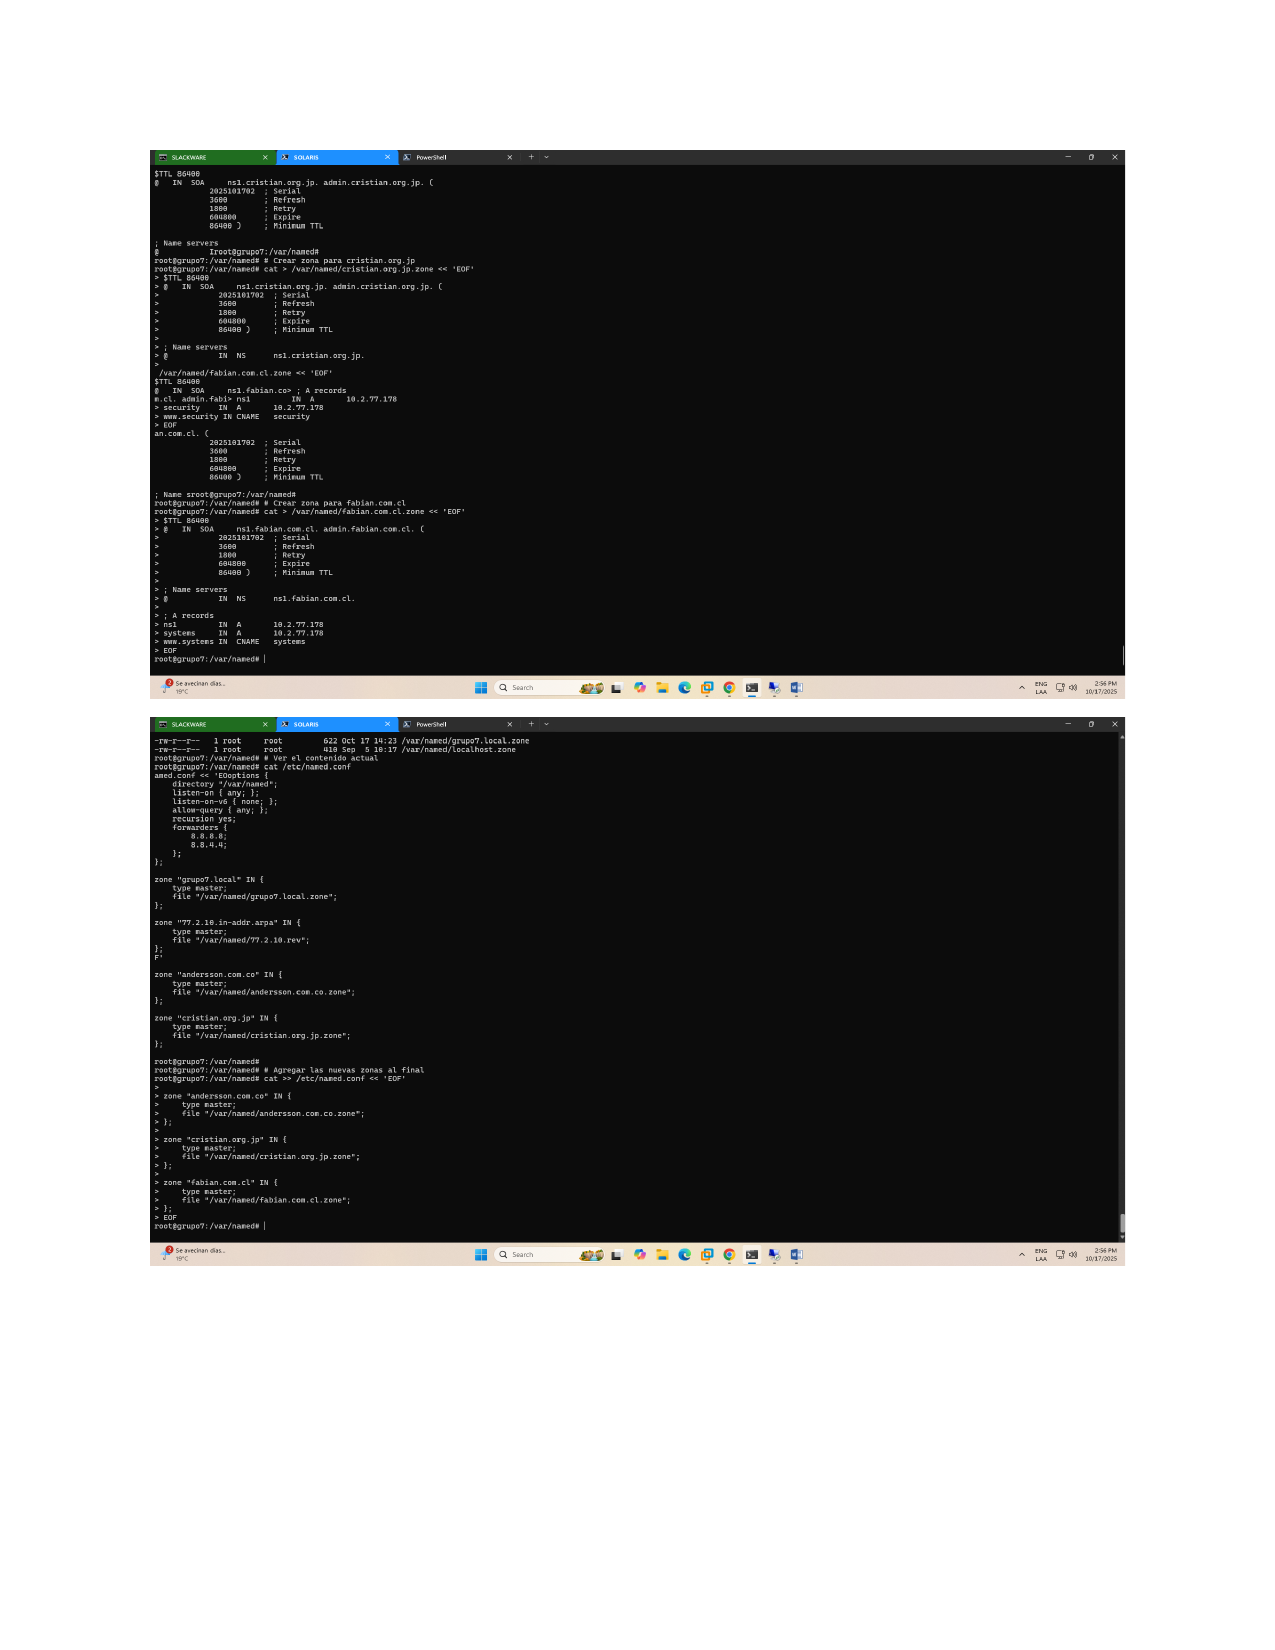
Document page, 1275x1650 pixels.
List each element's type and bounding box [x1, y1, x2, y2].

picture [150, 717, 1125, 1266]
picture [150, 150, 1125, 699]
